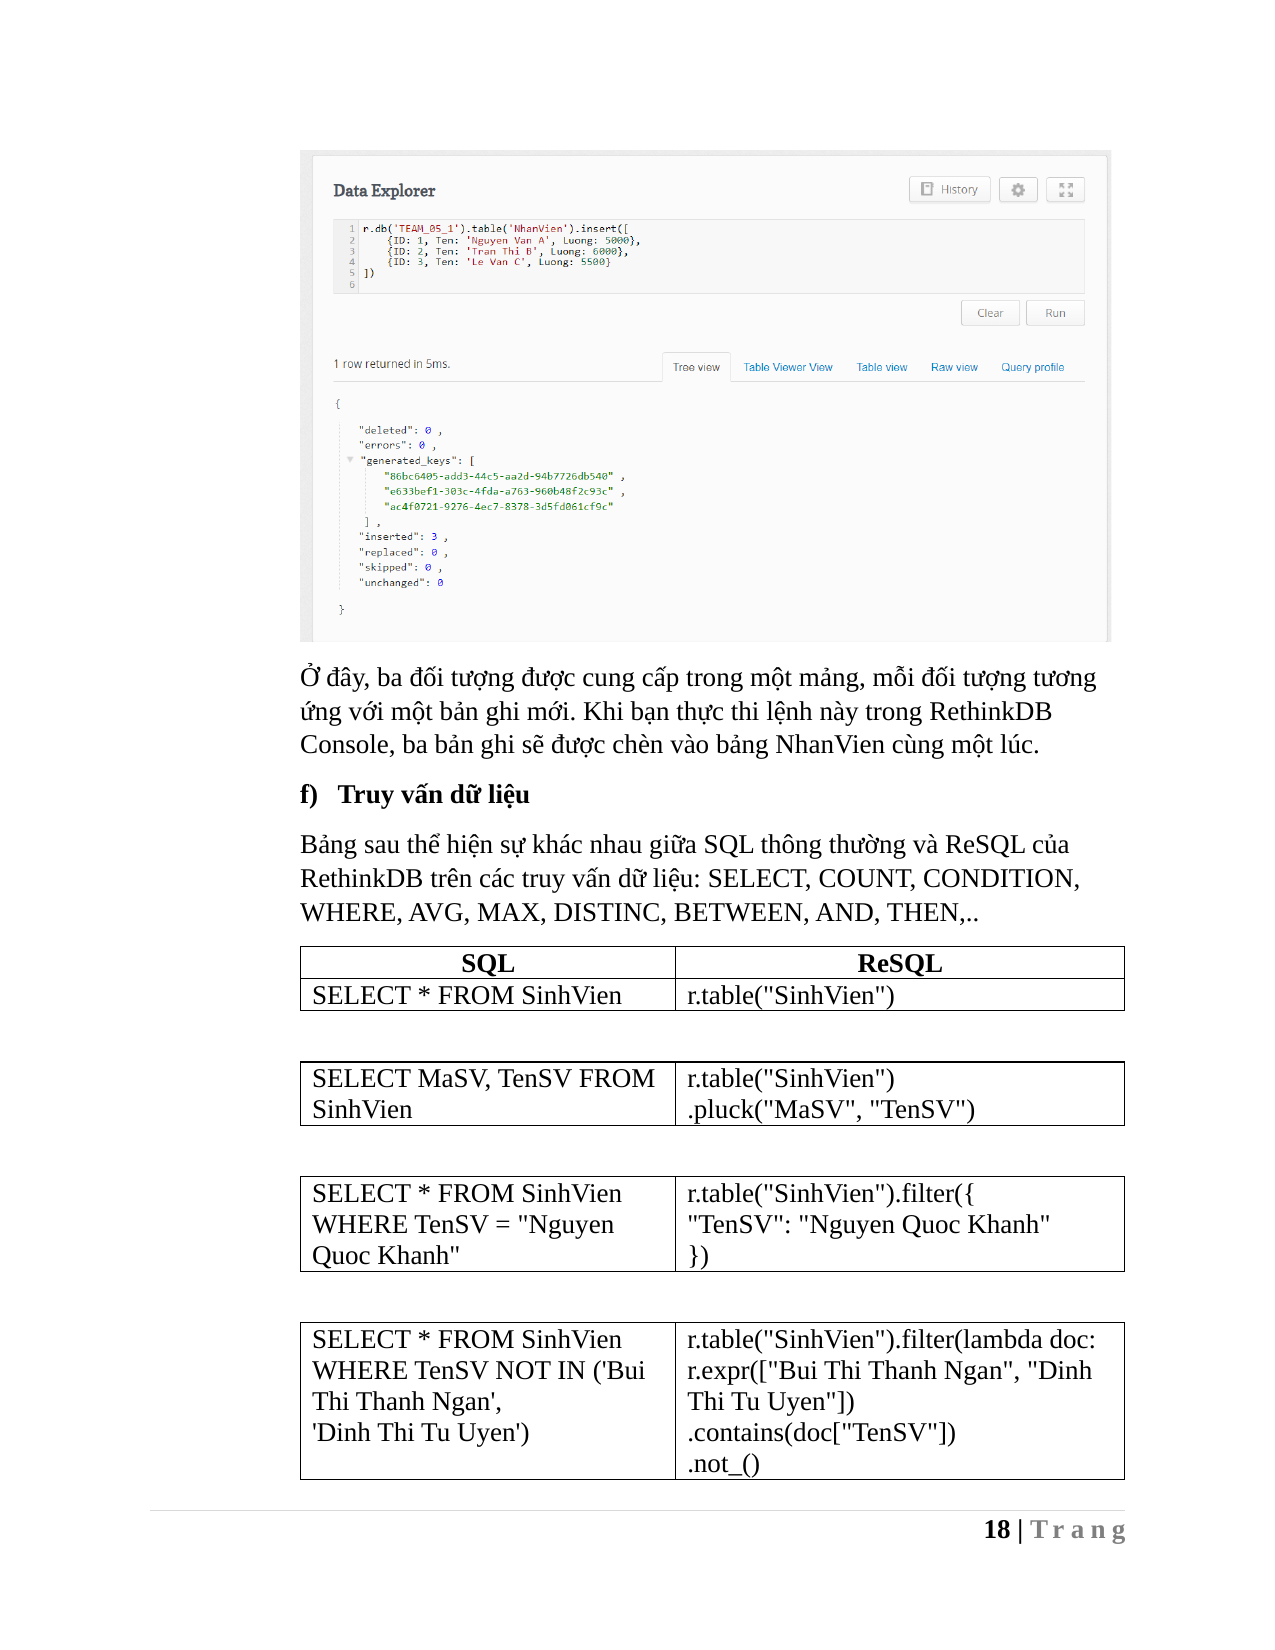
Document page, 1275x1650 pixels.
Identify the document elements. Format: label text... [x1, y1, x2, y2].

subtitle Truy vấn dữ liệu [300, 778, 1125, 809]
table_header SELECT * FROM SinhVien WHERE TenSV = "Nguyen Quoc Khanh" [301, 1177, 675, 1271]
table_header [676, 1323, 1124, 1478]
table_header r.table("SinhVien") .pluck("MaSV", "TenSV") [676, 1063, 1124, 1125]
table_header r.table("SinhVien").filter({ "TenSV": "Nguyen Quoc Khanh" }) [676, 1177, 1124, 1271]
table_header SQL [301, 947, 675, 978]
text Bảng sau thể hiện sự khác nhau giữa SQL thông thường và ReSQL của RethinkDB trên các truy vấn dữ liệu: SELECT, COUNT, CONDITION, WHERE, AVG, MAX, DISTINC, BETWEEN, AND, THEN,.. [300, 828, 1125, 927]
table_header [301, 1323, 675, 1478]
table_header SELECT MaSV, TenSV FROM SinhVien [301, 1063, 675, 1125]
text Ở đây, ba đối tượng được cung cấp trong một mảng, mỗi đối tượng tương ứng với một bản ghi mới. Khi bạn thực thi lệnh này trong RethinkDB Console, ba bản ghi sẽ được chèn vào bảng NhanVien cùng một lúc. [300, 661, 1125, 759]
table_cell r.table("SinhVien") [676, 979, 1124, 1010]
picture [300, 150, 1112, 642]
table_cell SELECT * FROM SinhVien [301, 979, 675, 1010]
table_header ReSQL [676, 947, 1124, 978]
